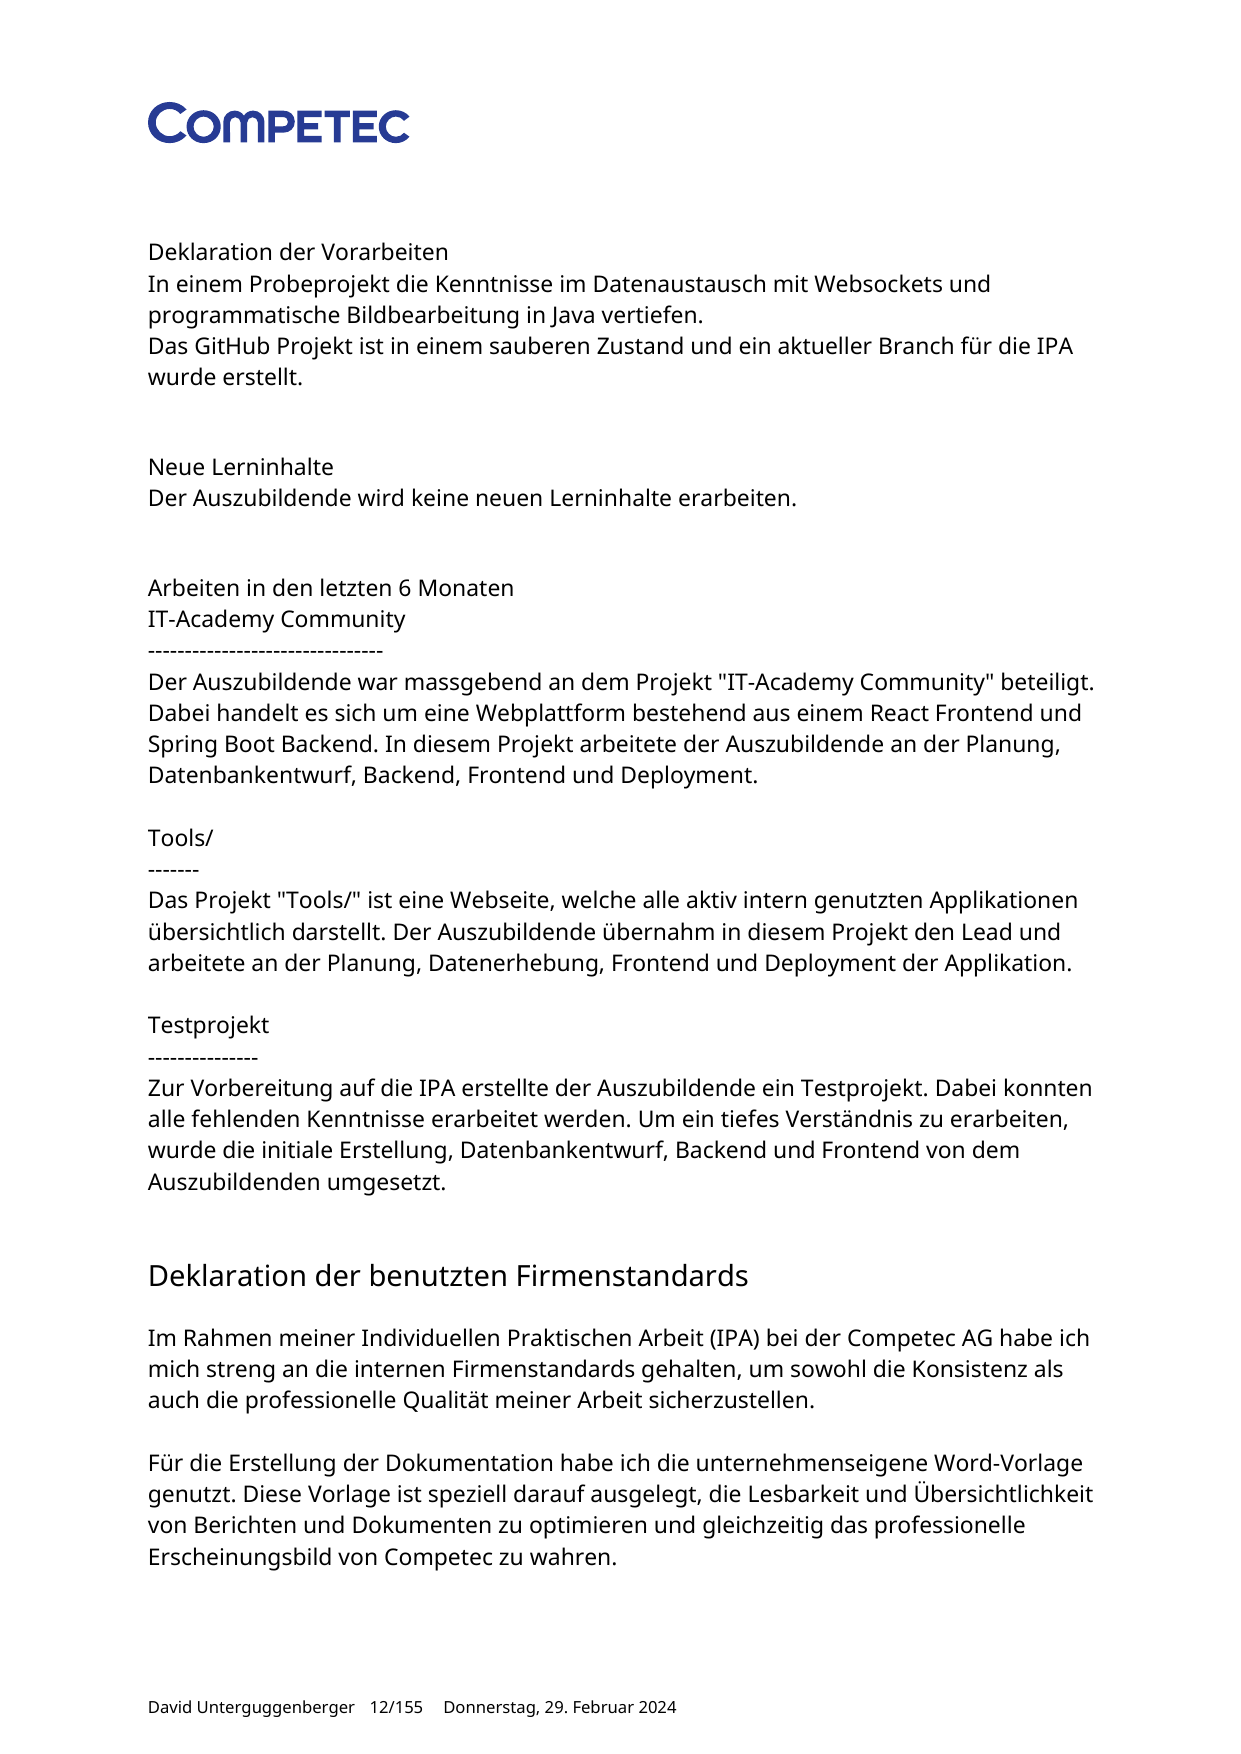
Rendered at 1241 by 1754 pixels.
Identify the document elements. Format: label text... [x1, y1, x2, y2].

text Testprojekt [148, 1009, 1122, 1040]
subtitle Neue Lerninhalte [148, 451, 1122, 482]
text Der Auszubildende wird keine neuen Lerninhalte erarbeiten. [148, 482, 1122, 513]
text Zur Vorbereitung auf die IPA erstellte der Auszubildende ein Testprojekt. Dabei konnten alle fehlenden Kenntnisse erarbeitet werden. Um ein tiefes Verständnis zu erarbeiten, wurde die initiale Erstellung, Datenbankentwurf, Backend und Frontend von dem Auszubildenden umgesetzt. [148, 1072, 1122, 1197]
text Im Rahmen meiner Individuellen Praktischen Arbeit (IPA) bei der Competec AG habe ich mich streng an die internen Firmenstandards gehalten, um sowohl die Konsistenz als auch die professionelle Qualität meiner Arbeit sicherzustellen. [148, 1322, 1122, 1416]
subtitle Deklaration der benutzten Firmenstandards [148, 1255, 1122, 1295]
text IT-Academy Community [148, 603, 1122, 634]
text -------------------------------- [148, 634, 1122, 665]
text In einem Probeprojekt die Kenntnisse im Datenaustausch mit Websockets und programmatische Bildbearbeitung in Java vertiefen. [148, 267, 1122, 330]
text ------- [148, 853, 1122, 884]
text Tools/ [148, 822, 1122, 853]
text Das Projekt "Tools/" ist eine Webseite, welche alle aktiv intern genutzten Applikationen übersichtlich darstellt. Der Auszubildende übernahm in diesem Projekt den Lead und arbeitete an der Planung, Datenerhebung, Frontend und Deployment der Applikation. [148, 884, 1122, 978]
text Das GitHub Projekt ist in einem sauberen Zustand und ein aktueller Branch für die IPA wurde erstellt. [148, 330, 1122, 392]
subtitle Arbeiten in den letzten 6 Monaten [148, 572, 1122, 603]
text Für die Erstellung der Dokumentation habe ich die unternehmenseigene Word-Vorlage genutzt. Diese Vorlage ist speziell darauf ausgelegt, die Lesbarkeit und Übersichtlichkeit von Berichten und Dokumenten zu optimieren und gleichzeitig das professionelle Erscheinungsbild von Competec zu wahren. [148, 1447, 1122, 1572]
text --------------- [148, 1040, 1122, 1072]
text Der Auszubildende war massgebend an dem Projekt "IT-Academy Community" beteiligt. Dabei handelt es sich um eine Webplattform bestehend aus einem React Frontend und Spring Boot Backend. In diesem Projekt arbeitete der Auszubildende an der Planung, Datenbankentwurf, Backend, Frontend und Deployment. [148, 665, 1122, 790]
subtitle Deklaration der Vorarbeiten [148, 236, 1122, 267]
